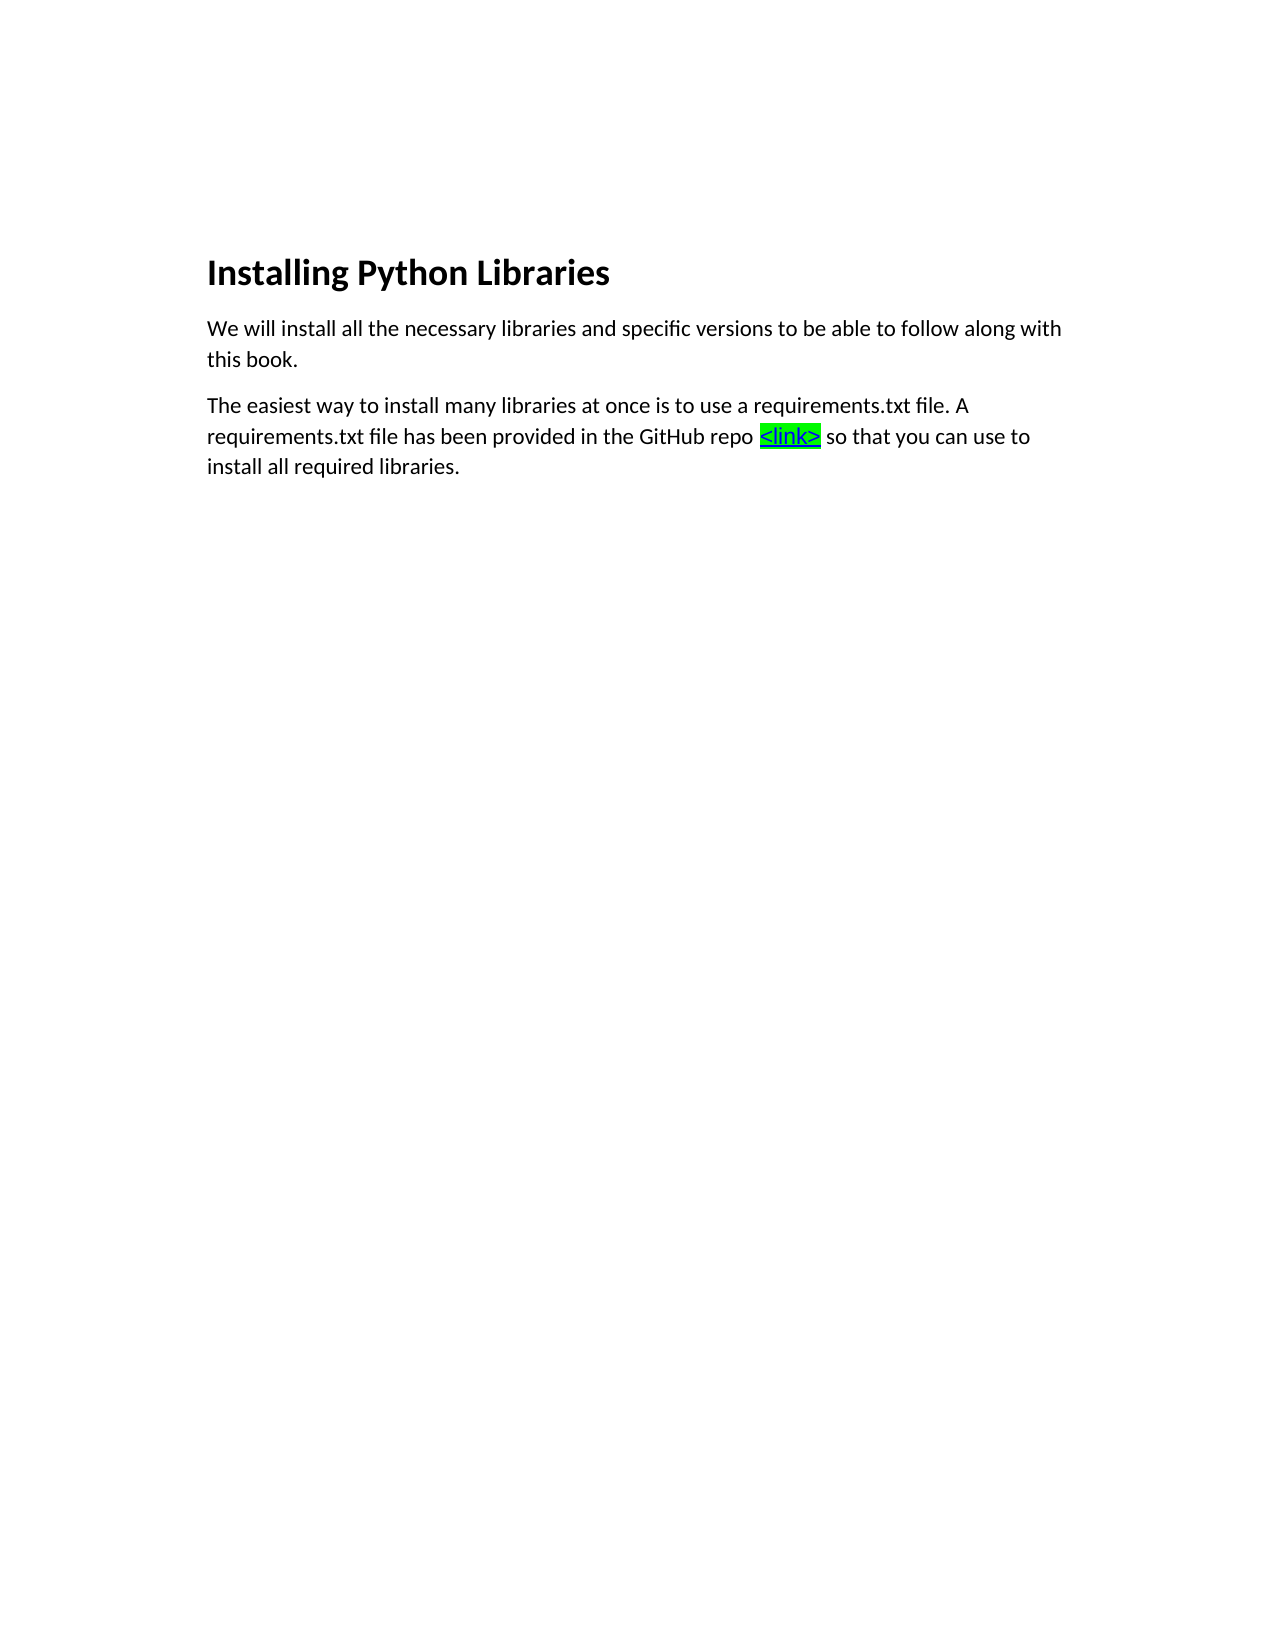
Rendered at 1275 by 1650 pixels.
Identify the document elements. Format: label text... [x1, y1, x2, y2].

text Installing Python Libraries [207, 248, 1068, 294]
text The easiest way to install many libraries at once is to use a requirements.txt file. A requirements.txt file has been provided in the GitHub repo <link> so that you can use to install all required libraries. [207, 392, 1068, 480]
text We will install all the necessary libraries and specific versions to be able to follow along with this book. [207, 314, 1068, 373]
